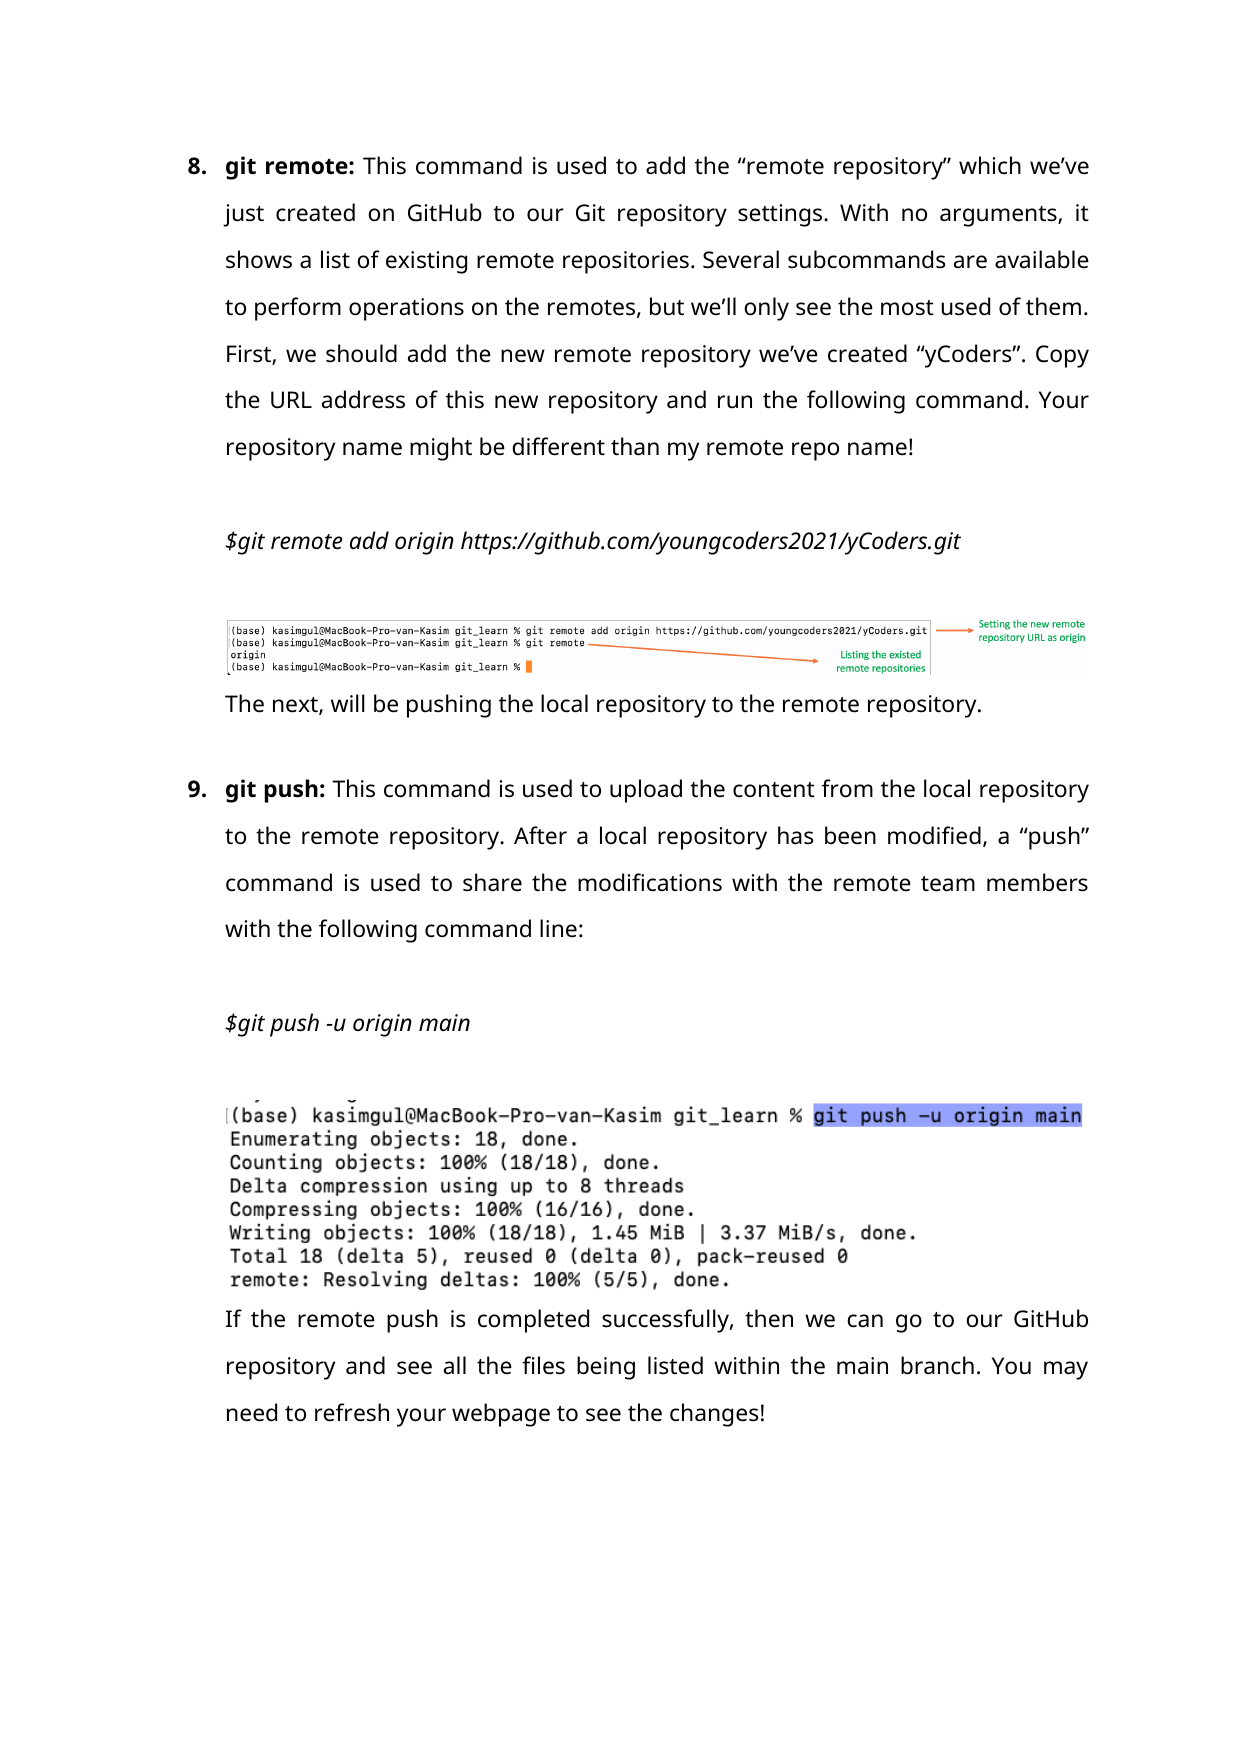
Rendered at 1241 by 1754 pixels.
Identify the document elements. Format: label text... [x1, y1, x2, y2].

list The next, will be pushing the local repository to the remote repository. [225, 688, 1090, 719]
picture [225, 1100, 1088, 1291]
list $git remote add origin https://github.com/youngcoders2021/yCoders.git [225, 525, 1090, 556]
list $git push -u origin main [225, 1007, 1090, 1038]
list git remote: This command is used to add the “remote repository” which we’ve just created on GitHub to our Git repository settings. With no arguments, it shows a list of existing remote repositories. Several subcommands are available to perform operations on the remotes, but we’ll only see the most used of them. First, we should add the new remote repository we’ve created “yCoders”. Copy the URL address of this new repository and run the following command. Your repository name might be different than my remote repo name! [187, 150, 1090, 462]
picture [225, 618, 1088, 675]
list If the remote push is completed successfully, then we can go to our GitHub repository and see all the files being listed within the main branch. You may need to refresh your webpage to see the changes! [225, 1303, 1090, 1428]
list git push: This command is used to upload the content from the local repository to the remote repository. After a local repository has been modified, a “push” command is used to share the modifications with the remote team members with the following command line: [187, 773, 1090, 944]
